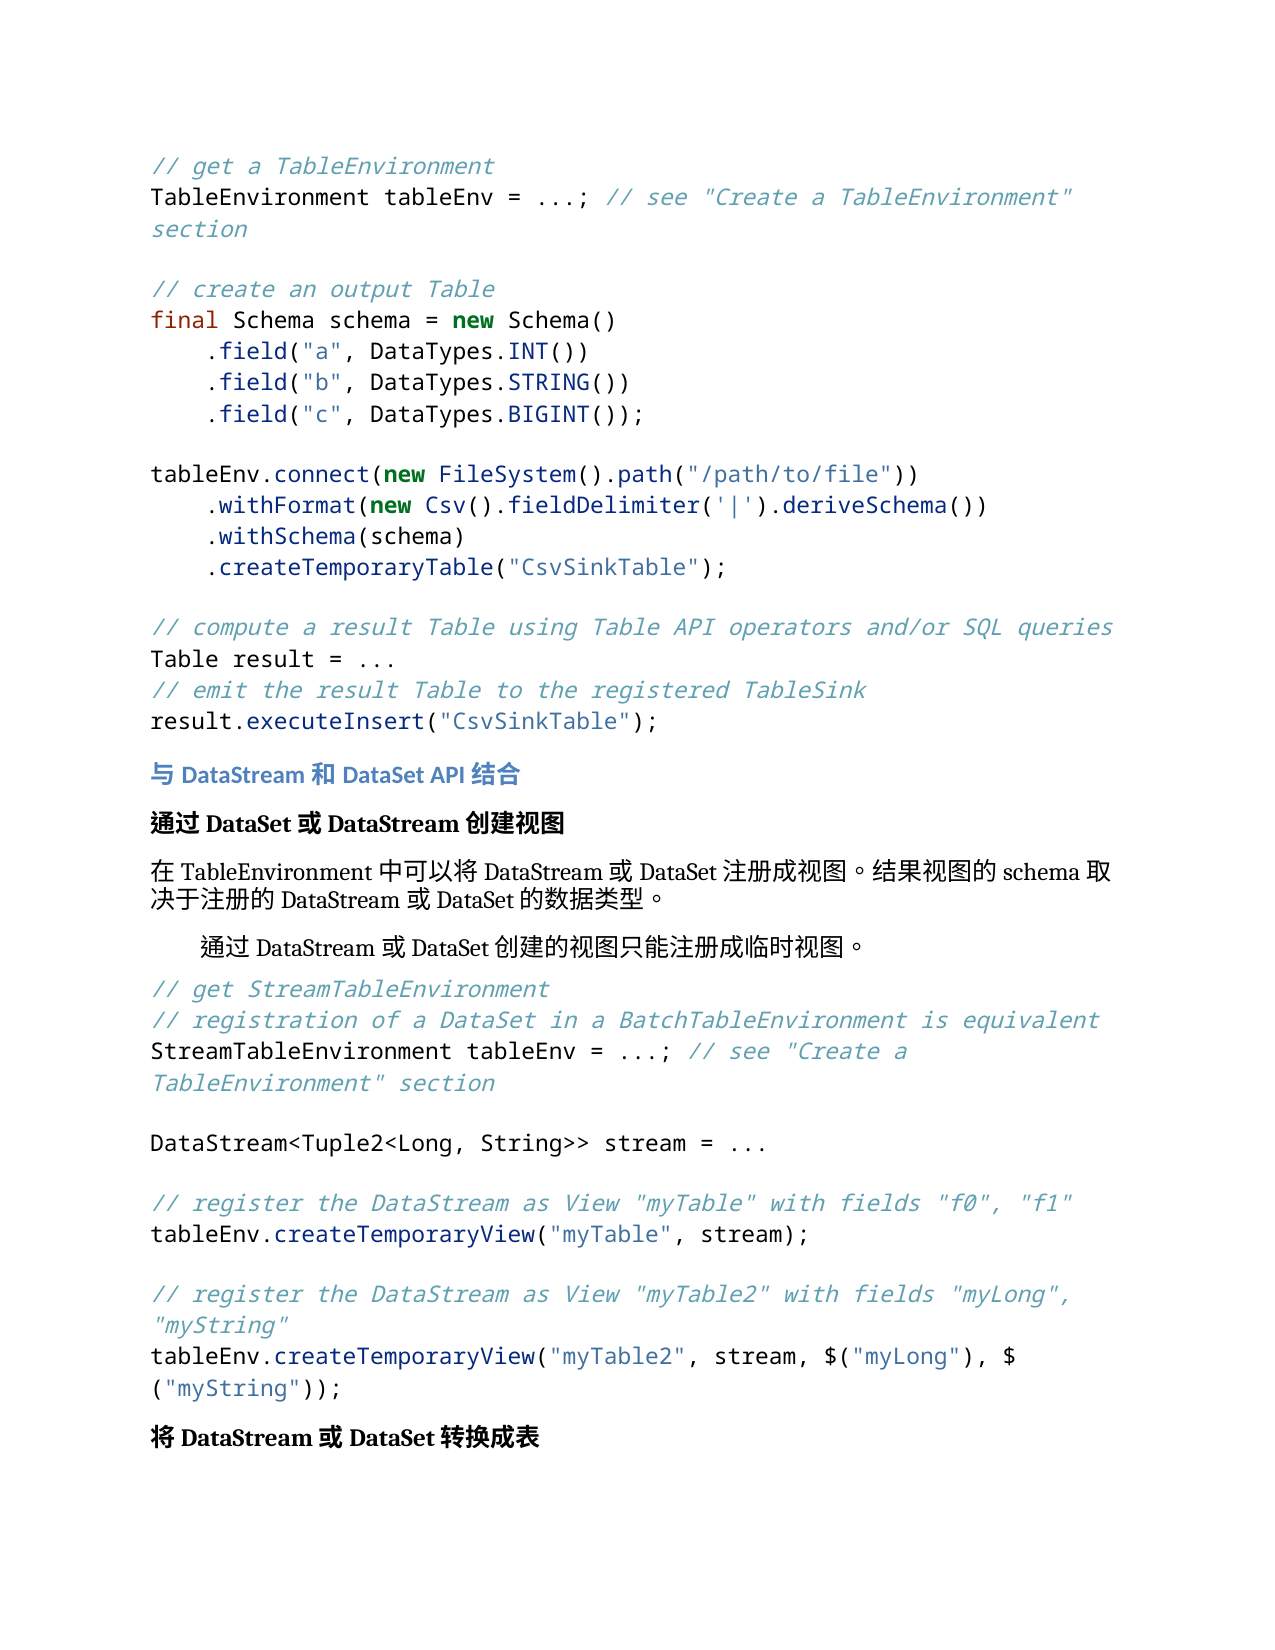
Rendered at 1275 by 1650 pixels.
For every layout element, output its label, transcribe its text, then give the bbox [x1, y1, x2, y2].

text // get StreamTableEnvironment // registration of a DataSet in a BatchTableEnvironment is equivalent StreamTableEnvironment tableEnv = ...; // see "Create a TableEnvironment" section DataStream<Tuple2<Long, String>> stream = ... // register the DataStream as View "myTable" with fields "f0", "f1" tableEnv.createTemporaryView("myTable", stream); // register the DataStream as View "myTable2" with fields "myLong", "myString" tableEnv.createTemporaryView("myTable2", stream, $("myLong"), $("myString")); [150, 973, 1125, 1403]
text 在 TableEnvironment 中可以将 DataStream 或 DataSet 注册成视图。结果视图的 schema 取决于注册的 DataStream 或 DataSet 的数据类型。 [150, 857, 1125, 915]
text 通过 DataStream 或 DataSet 创建的视图只能注册成临时视图。 [200, 934, 1075, 962]
text 将 DataStream 或 DataSet 转换成表 [150, 1424, 1125, 1452]
text // get a TableEnvironment TableEnvironment tableEnv = ...; // see "Create a TableEnvironment" section // create an output Table final Schema schema = new Schema() .field("a", DataTypes.INT()) .field("b", DataTypes.STRING()) .field("c", DataTypes.BIGINT()); tableEnv.connect(new FileSystem().path("/path/to/file")) .withFormat(new Csv().fieldDelimiter('|').deriveSchema()) .withSchema(schema) .createTemporaryTable("CsvSinkTable"); // compute a result Table using Table API operators and/or SQL queries Table result = ... // emit the result Table to the registered TableSink result.executeInsert("CsvSinkTable"); [150, 150, 1125, 736]
subtitle 与 DataStream 和 DataSet API 结合 [150, 757, 1125, 791]
text 通过 DataSet 或 DataStream 创建视图 [150, 810, 1125, 839]
